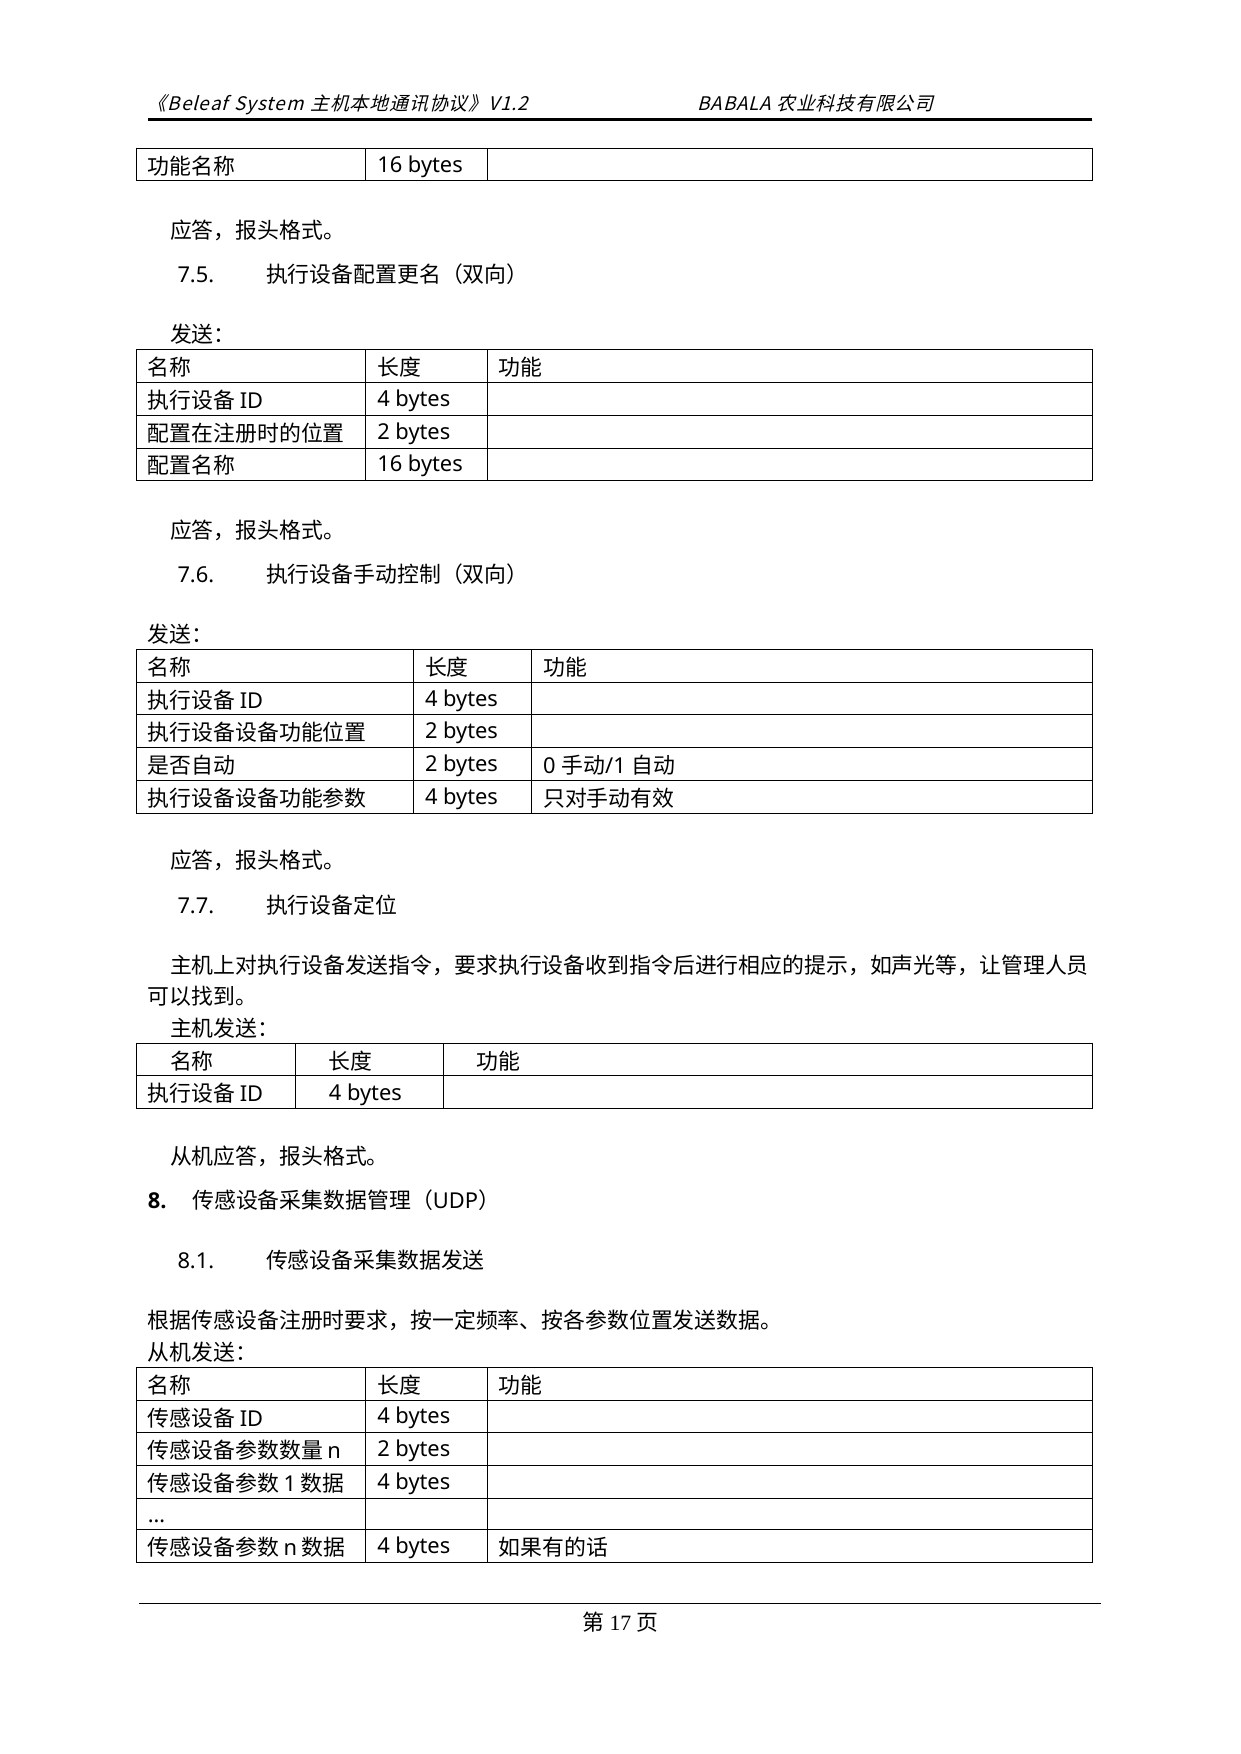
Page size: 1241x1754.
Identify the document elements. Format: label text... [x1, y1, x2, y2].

table_cell 执行设备设备功能参数 [137, 781, 413, 813]
table_cell 4 bytes [366, 1401, 487, 1432]
table_cell [488, 1499, 1092, 1529]
table_cell [488, 416, 1092, 447]
table_header 名称 [137, 350, 365, 382]
table_header 长度 [414, 650, 531, 682]
table_header 功能 [488, 350, 1092, 382]
table_cell 16 bytes [366, 149, 487, 180]
table_cell 传感设备参数1数据 [137, 1466, 365, 1498]
text 主机发送： [148, 1011, 1092, 1043]
table_cell 2 bytes [414, 715, 531, 747]
table_header 功能 [444, 1044, 1092, 1075]
table_header 名称 [137, 1368, 365, 1399]
table_cell 传感设备参数n数据 [137, 1530, 365, 1562]
table_cell 2 bytes [366, 416, 487, 447]
subtitle 传感设备采集数据管理（UDP） [148, 1183, 1092, 1215]
table_cell 功能名称 [137, 149, 365, 180]
table_cell 2 bytes [414, 748, 531, 780]
table_cell 只对手动有效 [532, 781, 1092, 813]
text 发送： [148, 617, 1092, 649]
table_cell 2 bytes [366, 1433, 487, 1465]
table_cell … [137, 1499, 365, 1529]
table_cell 配置名称 [137, 449, 365, 480]
text 从机应答，报头格式。 [148, 1139, 1092, 1171]
table_header 长度 [296, 1044, 443, 1075]
table_cell 4 bytes [414, 781, 531, 813]
table_cell [532, 683, 1092, 714]
text 从机发送： [148, 1335, 1092, 1367]
table_cell 4 bytes [296, 1076, 443, 1108]
table_cell [488, 449, 1092, 480]
table_cell [444, 1076, 1092, 1108]
table_cell 4 bytes [366, 383, 487, 414]
table_cell 4 bytes [366, 1466, 487, 1498]
table_header 长度 [366, 350, 487, 382]
table_cell 传感设备参数数量n [137, 1433, 365, 1465]
table_cell 4 bytes [414, 683, 531, 714]
table_cell 16 bytes [366, 449, 487, 480]
table_cell 传感设备ID [137, 1401, 365, 1432]
table_cell [488, 1401, 1092, 1432]
table_cell [366, 1499, 487, 1529]
text 应答，报头格式。 [148, 213, 1092, 245]
table_cell [532, 715, 1092, 747]
text 根据传感设备注册时要求，按一定频率、按各参数位置发送数据。 [148, 1303, 1092, 1335]
table_header 名称 [137, 650, 413, 682]
subtitle 传感设备采集数据发送 [177, 1243, 1092, 1275]
text 发送： [148, 317, 1092, 349]
subtitle 执行设备手动控制（双向） [177, 557, 1092, 589]
table_cell [488, 1433, 1092, 1465]
table_cell 0 手动/1 自动 [532, 748, 1092, 780]
table_cell 执行设备设备功能位置 [137, 715, 413, 747]
table_cell 执行设备ID [137, 683, 413, 714]
table_cell [488, 1466, 1092, 1498]
text 应答，报头格式。 [148, 843, 1092, 875]
table_header 功能 [532, 650, 1092, 682]
table_cell 如果有的话 [488, 1530, 1092, 1562]
table_header 名称 [137, 1044, 295, 1075]
subtitle 执行设备配置更名（双向） [177, 257, 1092, 289]
text 应答，报头格式。 [148, 513, 1092, 544]
text 主机上对执行设备发送指令，要求执行设备收到指令后进行相应的提示，如声光等，让管理人员可以找到。 [148, 948, 1092, 1011]
table_cell 执行设备ID [137, 1076, 295, 1108]
table_cell 4 bytes [366, 1530, 487, 1562]
table_cell [488, 383, 1092, 414]
table_header 功能 [488, 1368, 1092, 1399]
table_cell 执行设备ID [137, 383, 365, 414]
table_header 长度 [366, 1368, 487, 1399]
table_cell [488, 149, 1092, 180]
subtitle 执行设备定位 [177, 888, 1092, 919]
table_cell 配置在注册时的位置 [137, 416, 365, 447]
table_cell 是否自动 [137, 748, 413, 780]
